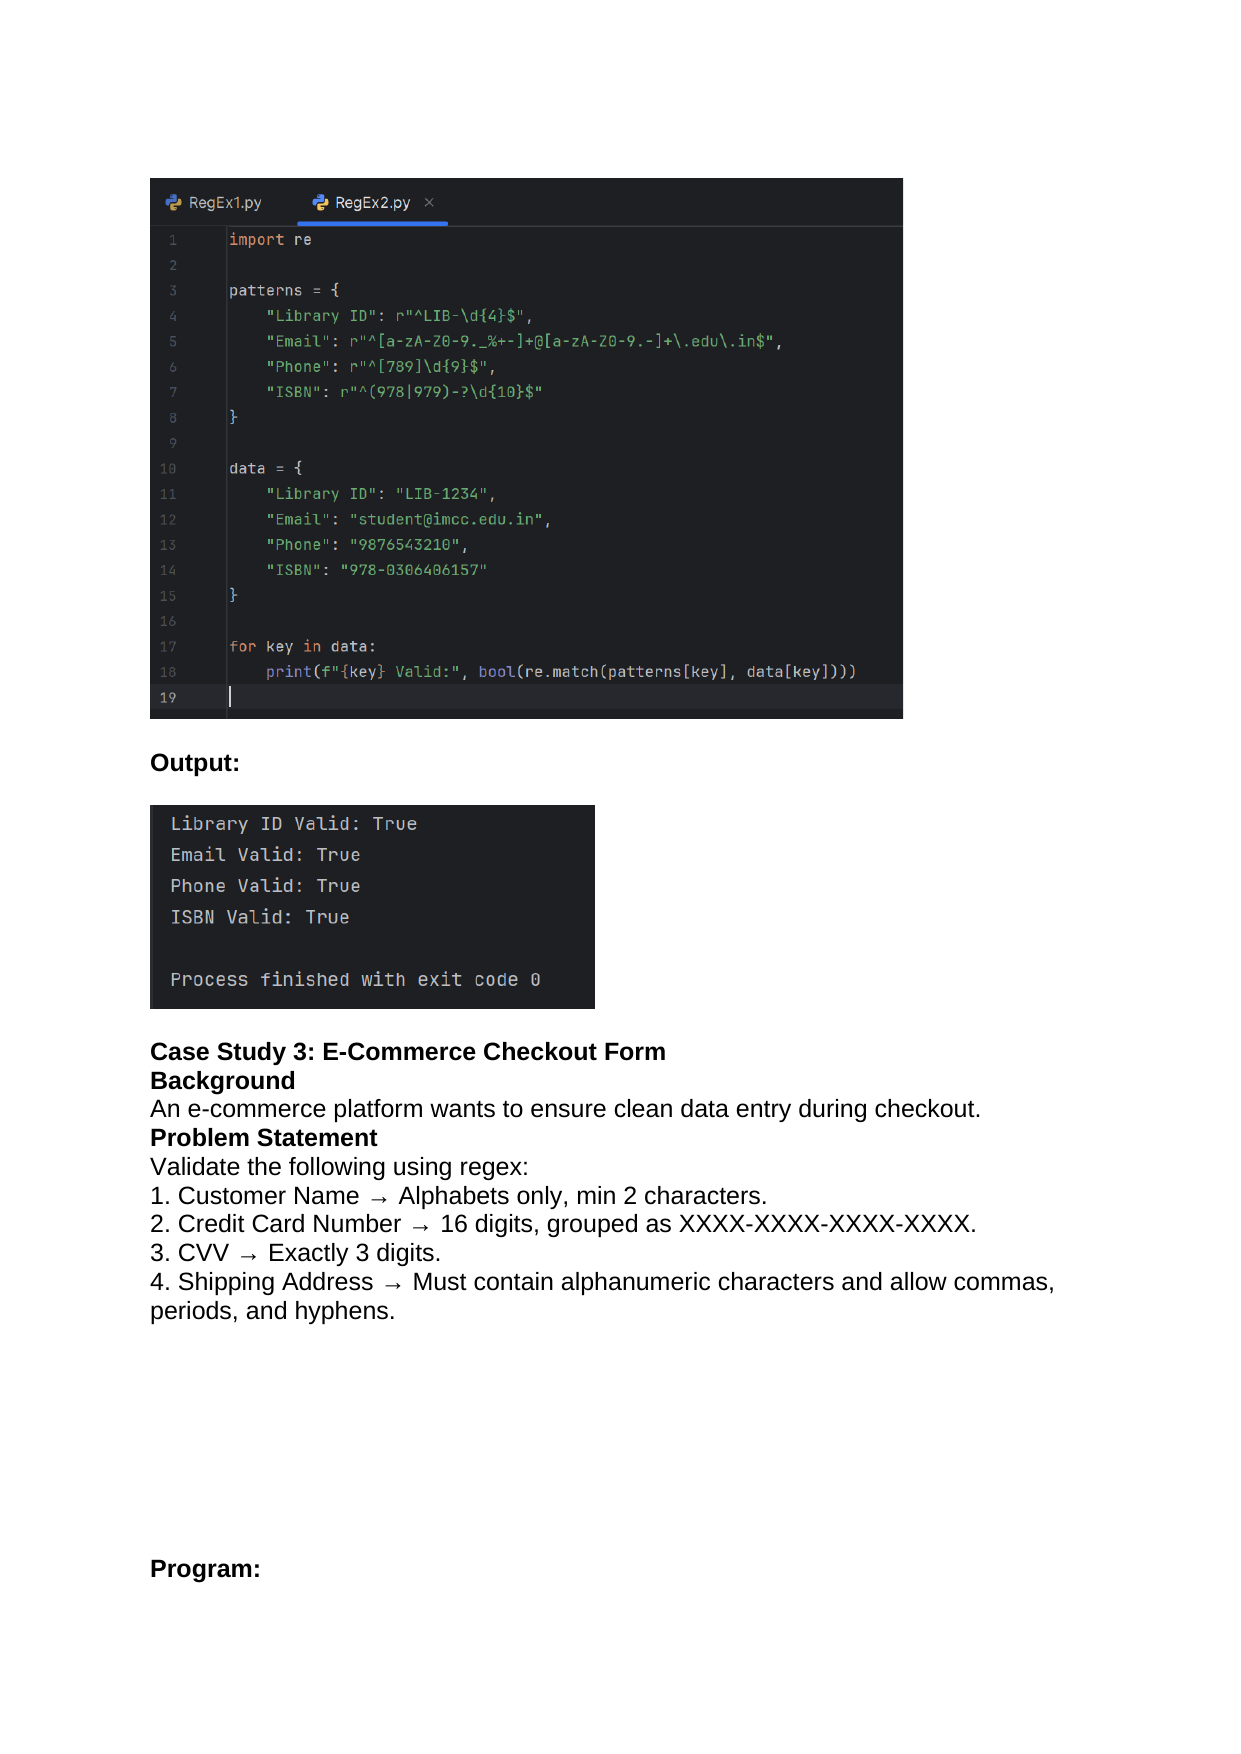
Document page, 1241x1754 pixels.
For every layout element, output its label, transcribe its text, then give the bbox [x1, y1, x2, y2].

picture [150, 805, 595, 1009]
text 3. CVV → Exactly 3 digits. [150, 1238, 1090, 1267]
text Problem Statement [150, 1123, 1090, 1152]
text Background [150, 1066, 1090, 1094]
text 2. Credit Card Number → 16 digits, grouped as XXXX-XXXX-XXXX-XXXX. [150, 1209, 1090, 1238]
text An e-commerce platform wants to ensure clean data entry during checkout. [150, 1094, 1090, 1123]
text Validate the following using regex: [150, 1152, 1090, 1181]
text Program: [150, 1554, 1090, 1583]
text Case Study 3: E-Commerce Checkout Form [150, 1037, 1090, 1066]
picture [150, 178, 904, 719]
text 1. Customer Name → Alphabets only, min 2 characters. [150, 1181, 1090, 1209]
text Output: [150, 747, 1090, 776]
text periods, and hyphens. [150, 1296, 1090, 1324]
text 4. Shipping Address → Must contain alphanumeric characters and allow commas, [150, 1267, 1090, 1296]
